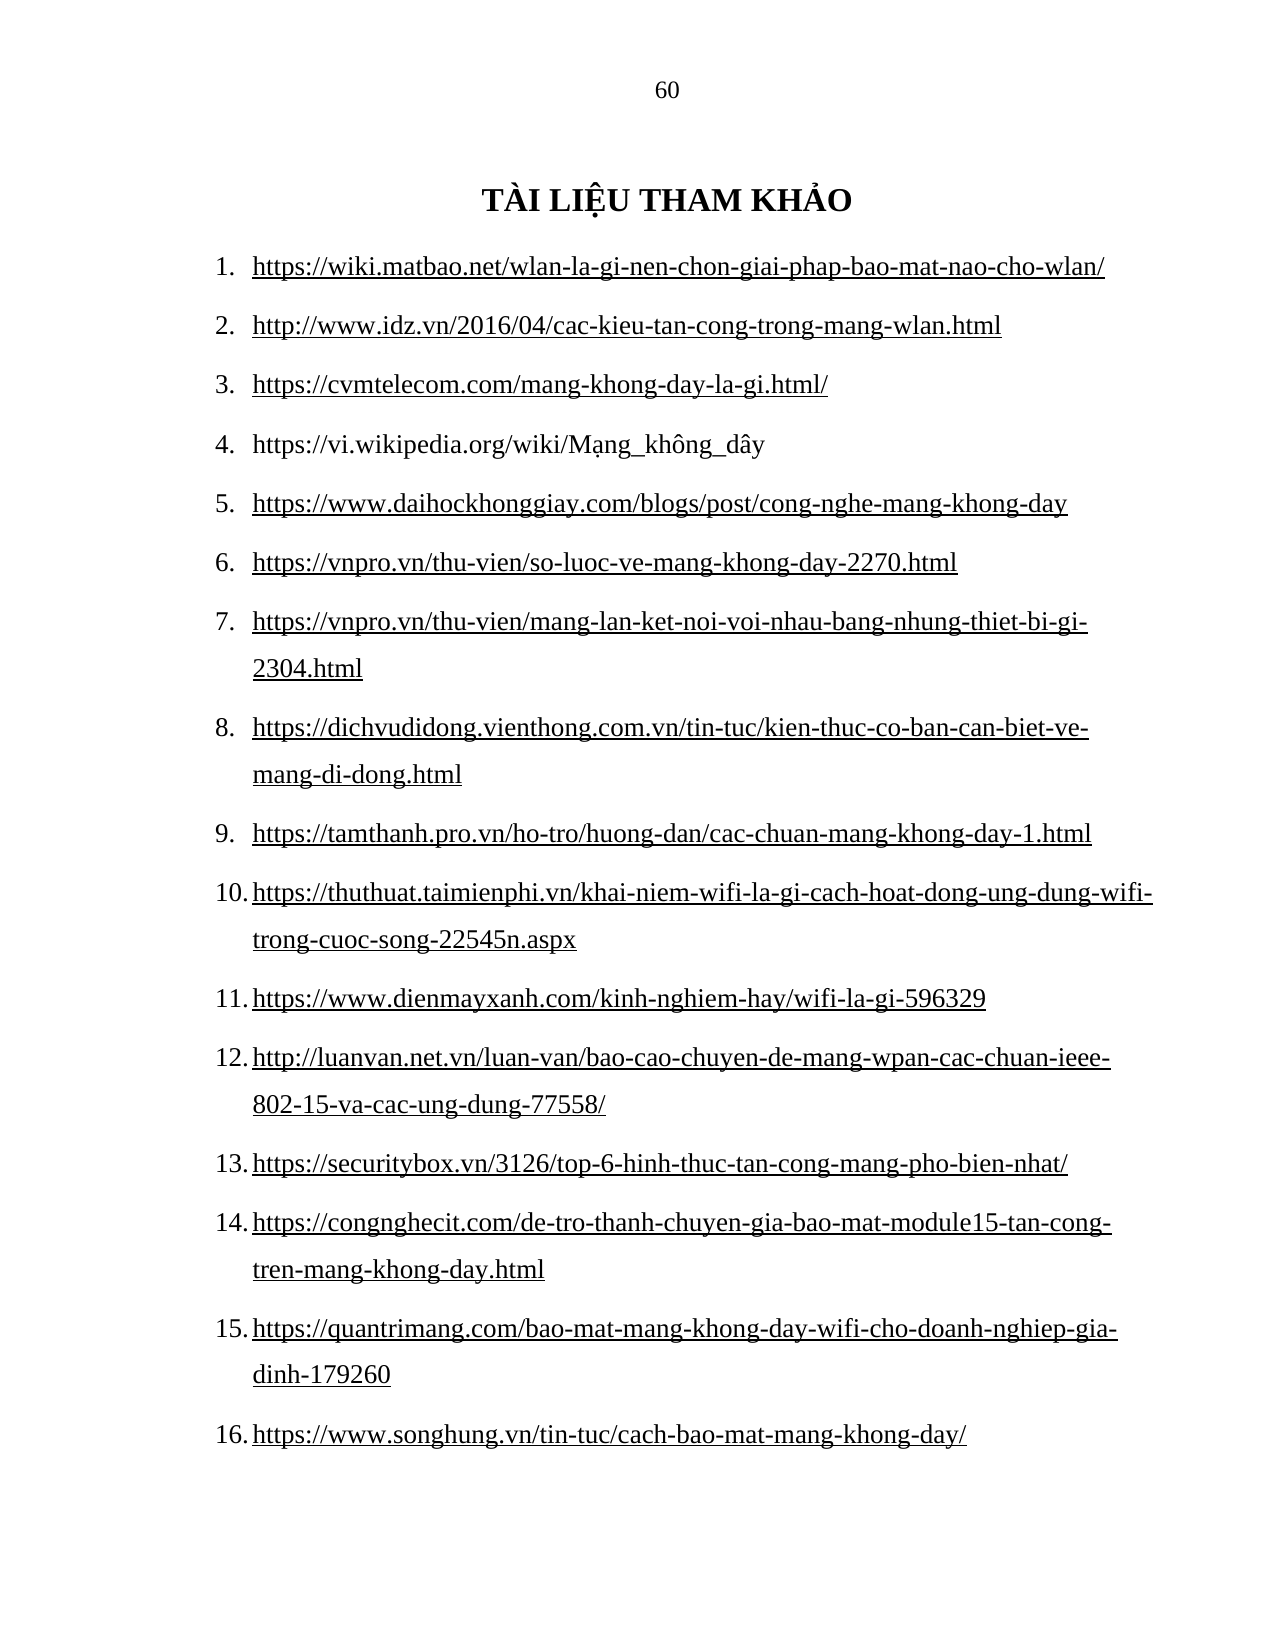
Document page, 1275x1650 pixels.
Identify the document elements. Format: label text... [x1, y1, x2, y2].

list https://tamthanh.pro.vn/ho-tro/huong-dan/cac-chuan-mang-khong-day-1.html [215, 817, 1157, 848]
list https://www.dienmayxanh.com/kinh-nghiem-hay/wifi-la-gi-596329 [215, 982, 1157, 1013]
list http://www.idz.vn/2016/04/cac-kieu-tan-cong-trong-mang-wlan.html [215, 309, 1157, 341]
list https://vi.wikipedia.org/wiki/Mạng_không_dây [215, 428, 1157, 459]
list https://cvmtelecom.com/mang-khong-day-la-gi.html/ [215, 368, 1157, 400]
list https://vnpro.vn/thu-vien/so-luoc-ve-mang-khong-day-2270.html [215, 546, 1157, 577]
list https://securitybox.vn/3126/top-6-hinh-thuc-tan-cong-mang-pho-bien-nhat/ [215, 1147, 1157, 1178]
list https://wiki.matbao.net/wlan-la-gi-nen-chon-giai-phap-bao-mat-nao-cho-wlan/ [215, 250, 1157, 281]
list https://www.songhung.vn/tin-tuc/cach-bao-mat-mang-khong-day/ [215, 1418, 1157, 1449]
list https://congnghecit.com/de-tro-thanh-chuyen-gia-bao-mat-module15-tan-cong-tren-mang-khong-day.html [215, 1206, 1157, 1284]
list https://thuthuat.taimienphi.vn/khai-niem-wifi-la-gi-cach-hoat-dong-ung-dung-wifi-trong-cuoc-song-22545n.aspx [215, 876, 1157, 954]
list http://luanvan.net.vn/luan-van/bao-cao-chuyen-de-mang-wpan-cac-chuan-ieee-802-15-va-cac-ung-dung-77558/ [215, 1041, 1157, 1119]
list https://vnpro.vn/thu-vien/mang-lan-ket-noi-voi-nhau-bang-nhung-thiet-bi-gi-2304.html [215, 605, 1157, 683]
subtitle TÀI LIỆU THAM KHẢO [177, 180, 1157, 218]
list https://quantrimang.com/bao-mat-mang-khong-day-wifi-cho-doanh-nghiep-gia-dinh-179260 [215, 1312, 1157, 1390]
list https://www.daihockhonggiay.com/blogs/post/cong-nghe-mang-khong-day [215, 487, 1157, 518]
list https://dichvudidong.vienthong.com.vn/tin-tuc/kien-thuc-co-ban-can-biet-ve-mang-di-dong.html [215, 711, 1157, 789]
